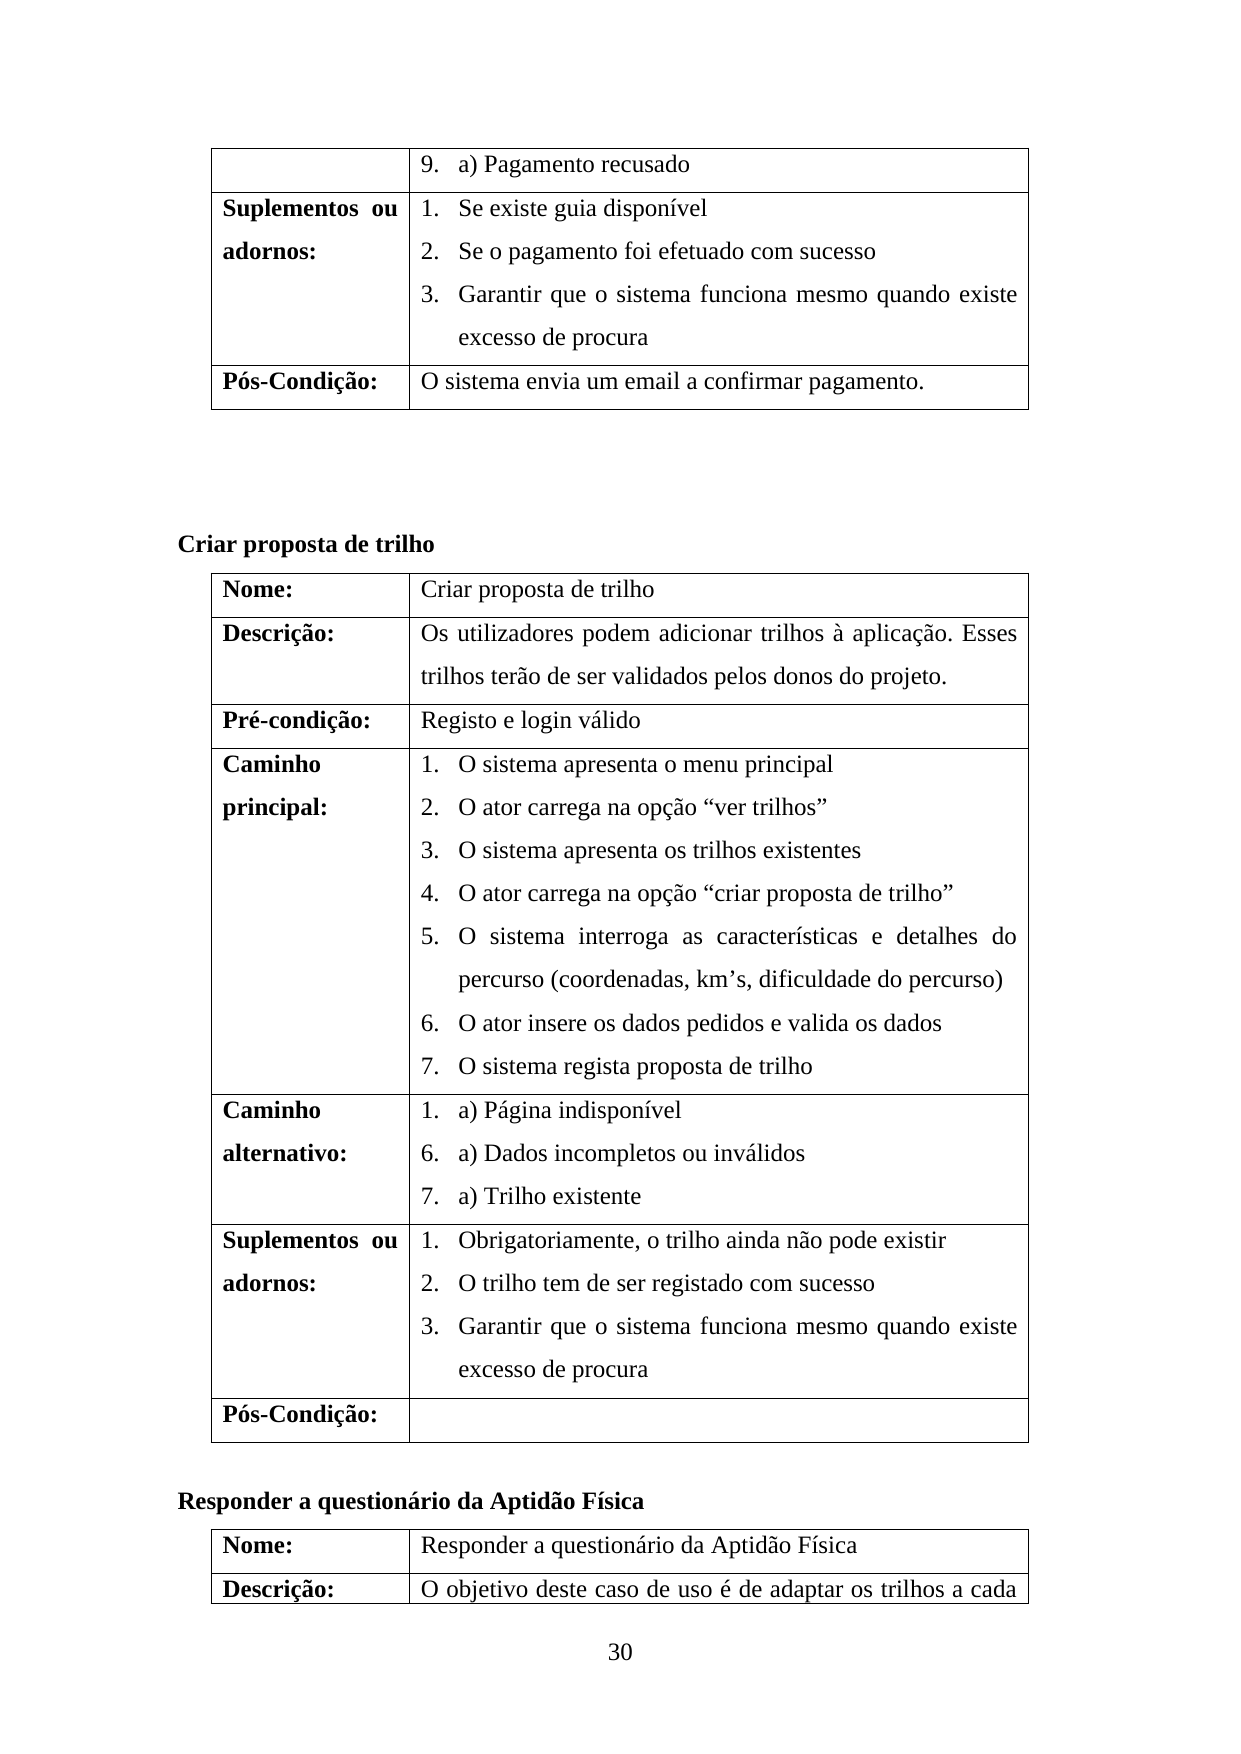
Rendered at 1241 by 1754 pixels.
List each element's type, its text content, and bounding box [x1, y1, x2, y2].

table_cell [212, 149, 409, 192]
table_header Criar proposta de trilho [410, 574, 1028, 617]
table_cell Caminho alternativo: [212, 1095, 409, 1224]
table_header Nome: [212, 1530, 409, 1573]
table_cell Suplementos ou adornos: [212, 1225, 409, 1398]
table_header Nome: [212, 574, 409, 617]
table_cell O sistema apresenta o menu principal O ator carrega na opção “ver trilhos” O sistema apresenta os trilhos existentes O ator carrega na opção “criar proposta de trilho” O sistema interroga as características e detalhes do percurso (coordenadas, km’s, dificuldade do percurso) O ator insere os dados pedidos e valida os dados O sistema regista proposta de trilho [410, 749, 1028, 1094]
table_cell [410, 1574, 1028, 1603]
table_cell a) Página indisponível a) Dados incompletos ou inválidos a) Trilho existente [410, 1095, 1028, 1224]
text Responder a questionário da Aptidão Física [177, 1486, 1063, 1514]
table_header Responder a questionário da Aptidão Física [410, 1530, 1028, 1573]
table_cell Pré-condição: [212, 705, 409, 748]
table_cell Suplementos ou adornos: [212, 193, 409, 365]
table_cell Obrigatoriamente, o trilho ainda não pode existir O trilho tem de ser registado com sucesso Garantir que o sistema funciona mesmo quando existe excesso de procura [410, 1225, 1028, 1398]
table_cell Caminho principal: [212, 749, 409, 1094]
table_cell Pós-Condição: [212, 366, 409, 409]
table_cell Pós-Condição: [212, 1399, 409, 1442]
table_cell Descrição: [212, 618, 409, 704]
table_cell Registo e login válido [410, 705, 1028, 748]
table_cell Se existe guia disponível Se o pagamento foi efetuado com sucesso Garantir que o sistema funciona mesmo quando existe excesso de procura [410, 193, 1028, 365]
table_cell Descrição: [212, 1574, 409, 1603]
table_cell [410, 149, 1028, 192]
table_cell [410, 1399, 1028, 1442]
text Criar proposta de trilho [177, 529, 1063, 558]
table_cell O sistema envia um email a confirmar pagamento. [410, 366, 1028, 409]
table_cell Os utilizadores podem adicionar trilhos à aplicação. Esses trilhos terão de ser validados pelos donos do projeto. [410, 618, 1028, 704]
